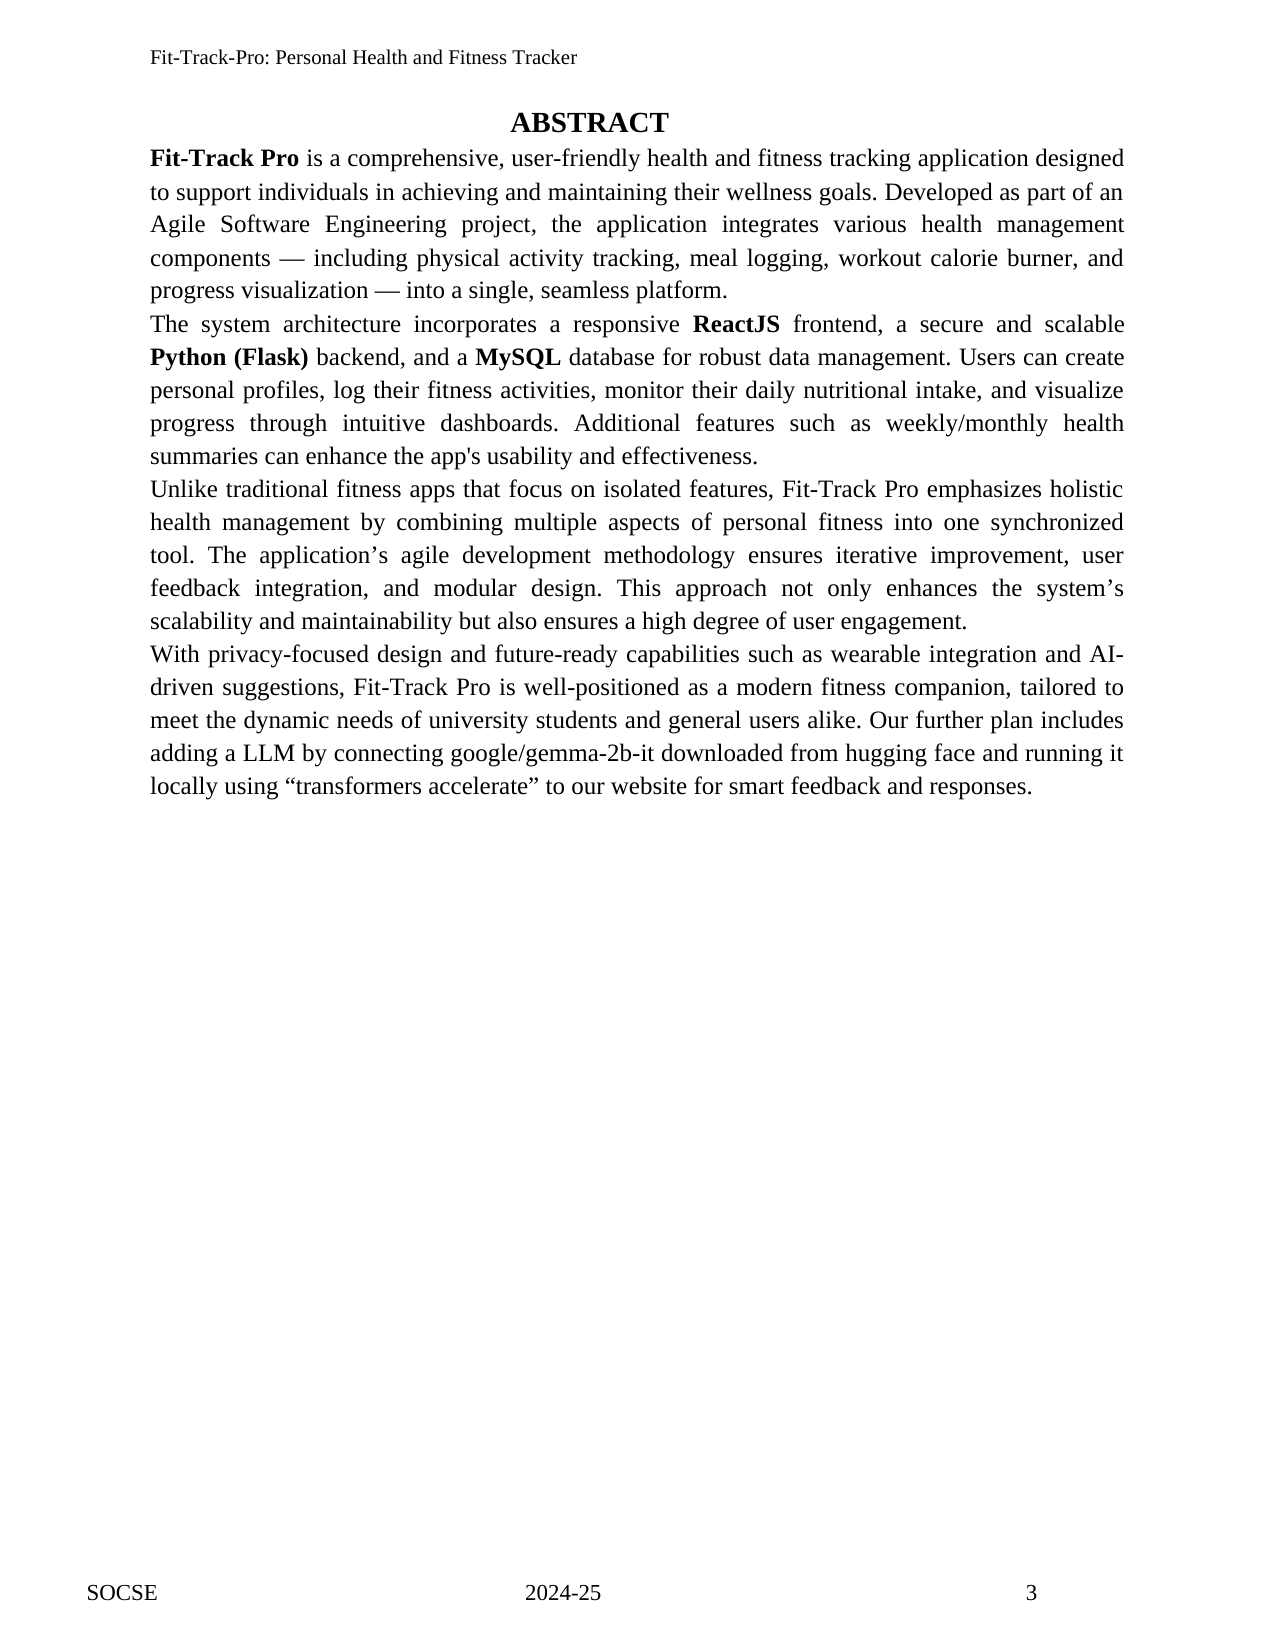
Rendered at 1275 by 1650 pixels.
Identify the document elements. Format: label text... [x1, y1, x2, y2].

text Unlike traditional fitness apps that focus on isolated features, Fit-Track Pro emphasizes holistic health management by combining multiple aspects of personal fitness into one synchronized tool. The application’s agile development methodology ensures iterative improvement, user feedback integration, and modular design. This approach not only enhances the system’s scalability and maintainability but also ensures a high degree of user engagement. [150, 474, 1125, 634]
text With privacy-focused design and future-ready capabilities such as wearable integration and AI-driven suggestions, Fit-Track Pro is well-positioned as a modern fitness companion, tailored to meet the dynamic needs of university students and general users alike. Our further plan includes adding a LLM by connecting google/gemma-2b-it downloaded from hugging face and running it locally using “transformers accelerate” to our website for smart feedback and responses. [150, 639, 1125, 800]
text Fit-Track Pro is a comprehensive, user-friendly health and fitness tracking application designed to support individuals in achieving and maintaining their wellness goals. Developed as part of an Agile Software Engineering project, the application integrates various health management components — including physical activity tracking, meal logging, workout calorie burner, and progress visualization — into a single, seamless platform. [150, 143, 1125, 304]
text ABSTRACT [150, 105, 1029, 138]
text The system architecture incorporates a responsive ReactJS frontend, a secure and scalable Python (Flask) backend, and a MySQL database for robust data management. Users can create personal profiles, log their fitness activities, monitor their daily nutritional intake, and visualize progress through intuitive dashboards. Additional features such as weekly/monthly health summaries can enhance the app's usability and effectiveness. [150, 309, 1125, 469]
